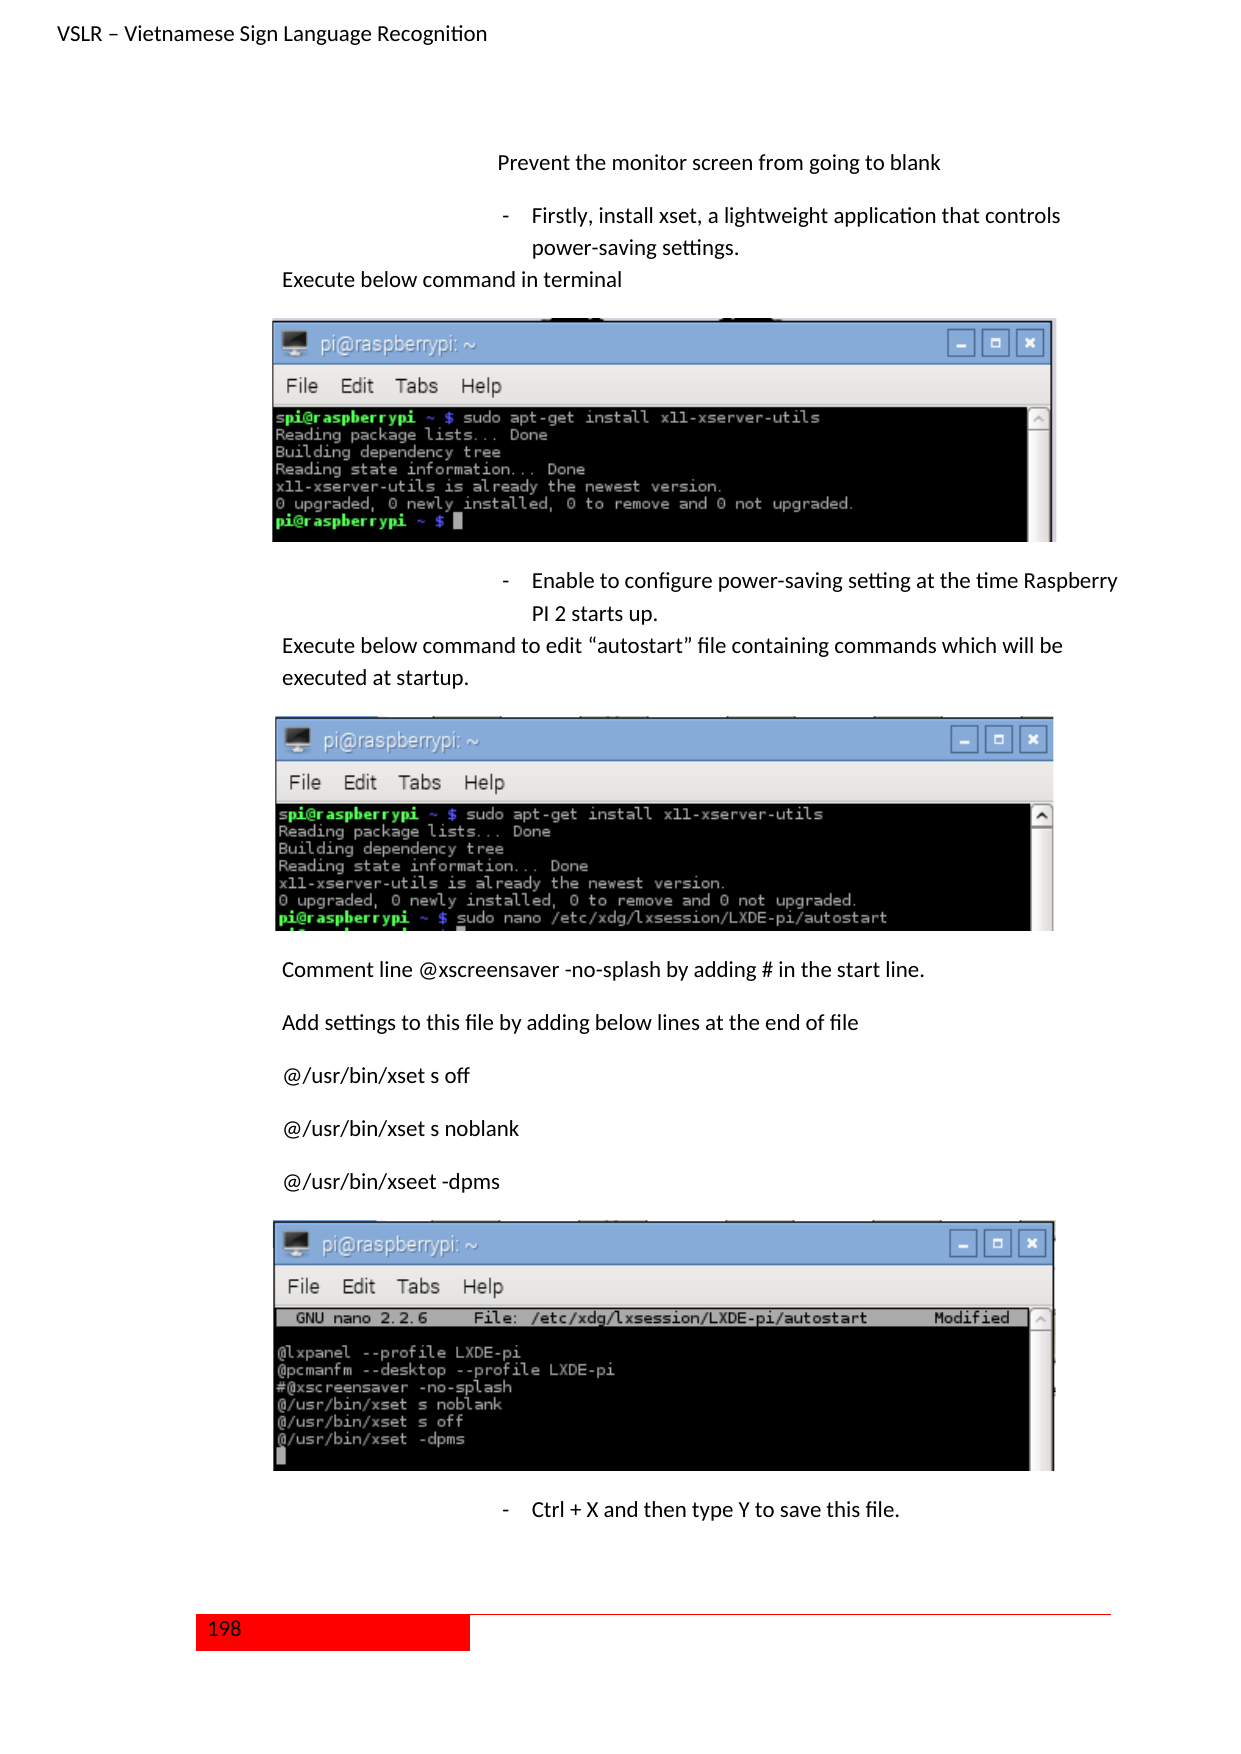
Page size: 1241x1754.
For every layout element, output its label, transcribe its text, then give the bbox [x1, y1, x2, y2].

text Comment line @xscreensaver -no-splash by adding # in the start line. [282, 955, 1122, 983]
list Firstly, install xset, a lightweight application that controls power-saving settings. [502, 201, 1122, 261]
picture [275, 716, 1054, 931]
text Execute below command to edit “autostart” file containing commands which will be executed at startup. [282, 631, 1122, 691]
text @/usr/bin/xset s noblank [207, 1114, 1122, 1142]
text @/usr/bin/xseet -dpms [207, 1167, 1122, 1195]
text @/usr/bin/xset s off [207, 1061, 1122, 1089]
list Enable to configure power-saving setting at the time Raspberry PI 2 starts up. [502, 567, 1122, 627]
text Prevent the monitor screen from going to blank [432, 148, 1122, 176]
text Add settings to this file by adding below lines at the end of file [207, 1008, 1122, 1036]
picture [272, 318, 1057, 542]
picture [272, 1220, 1056, 1471]
text Execute below command in terminal [207, 265, 1122, 293]
list Ctrl + X and then type Y to save this file. [502, 1495, 1122, 1523]
